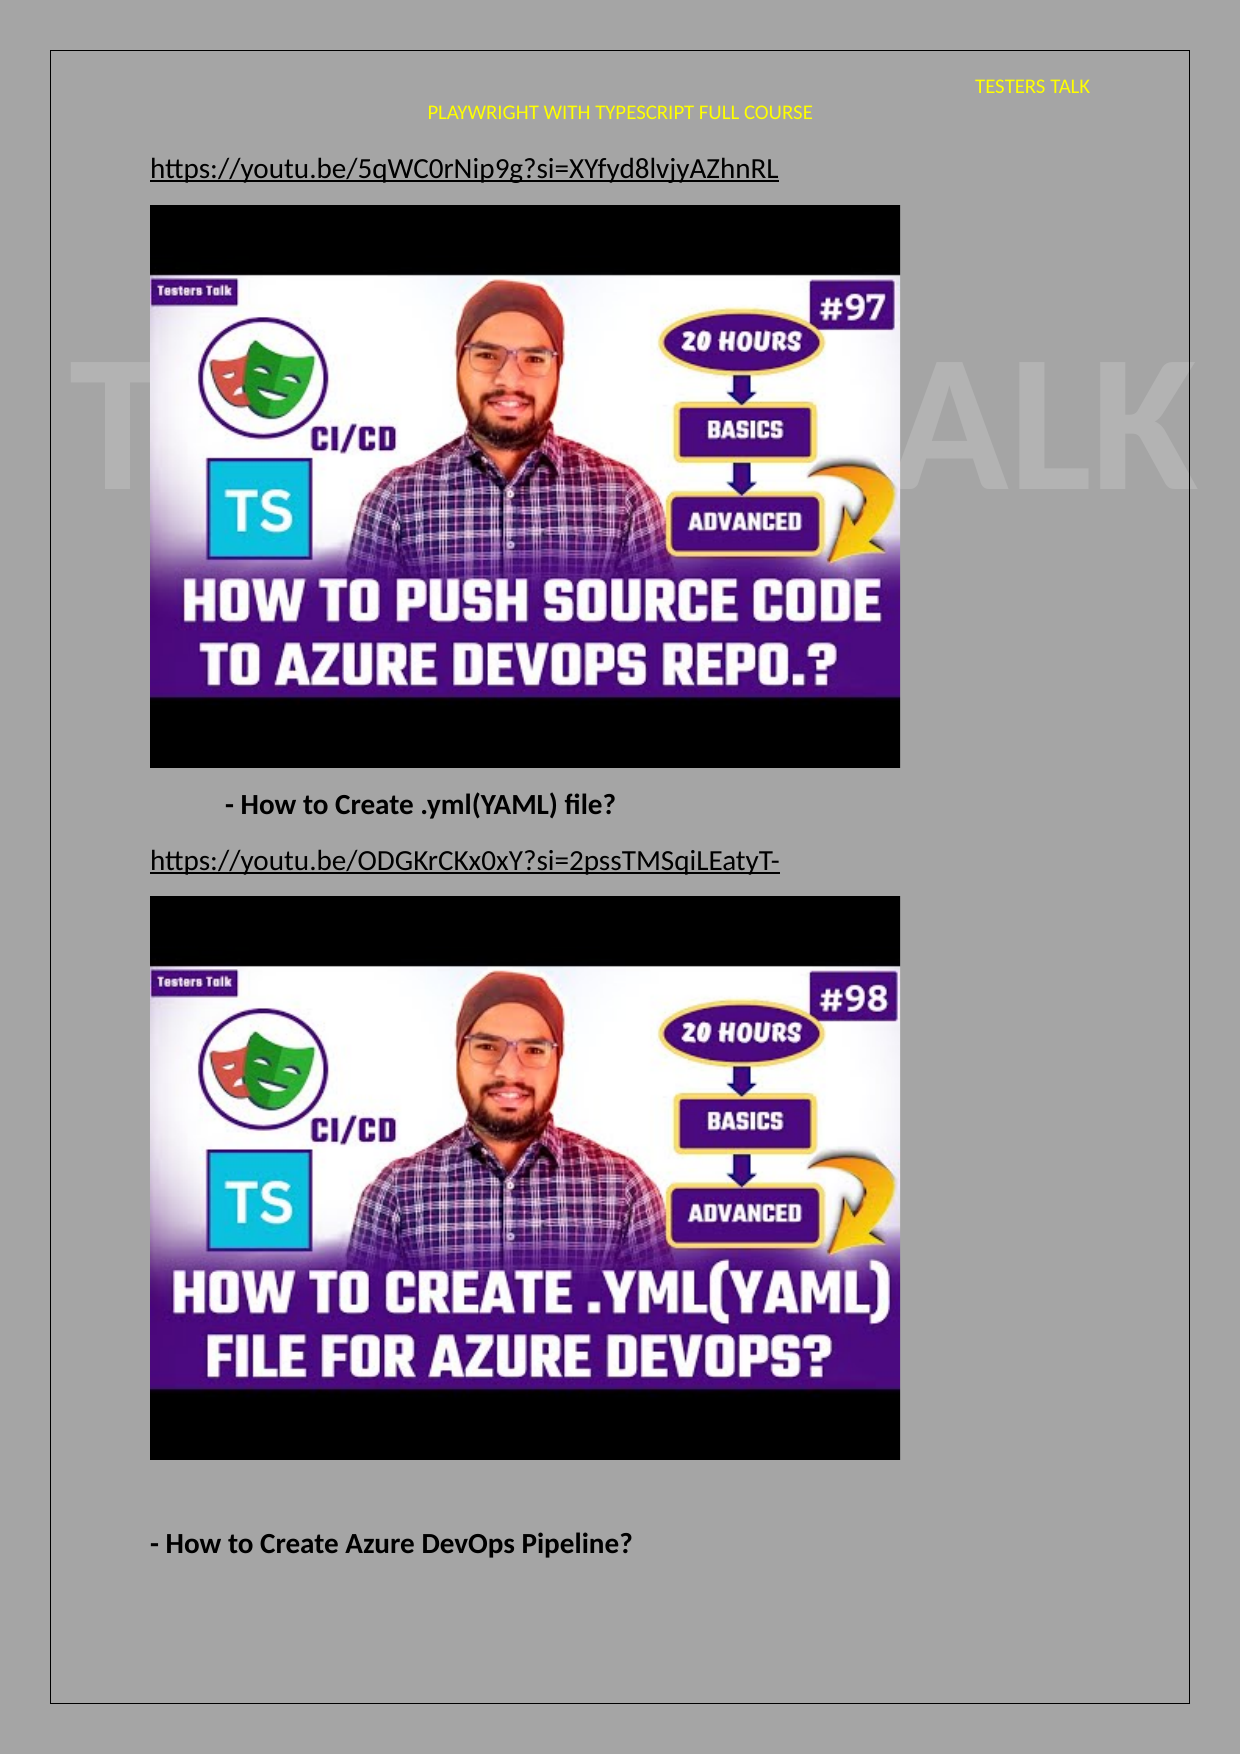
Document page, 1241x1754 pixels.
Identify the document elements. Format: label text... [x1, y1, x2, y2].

picture [150, 205, 901, 768]
picture [150, 896, 901, 1460]
list - How to Create Azure DevOps Pipeline? [150, 1526, 1090, 1561]
list https://youtu.be/5qWC0rNip9g?si=XYfyd8lvjyAZhnRL [150, 150, 1090, 186]
list https://youtu.be/ODGKrCKx0xY?si=2pssTMSqiLEatyT- [150, 842, 1090, 877]
list - How to Create .yml(YAML) file? [150, 786, 1090, 822]
